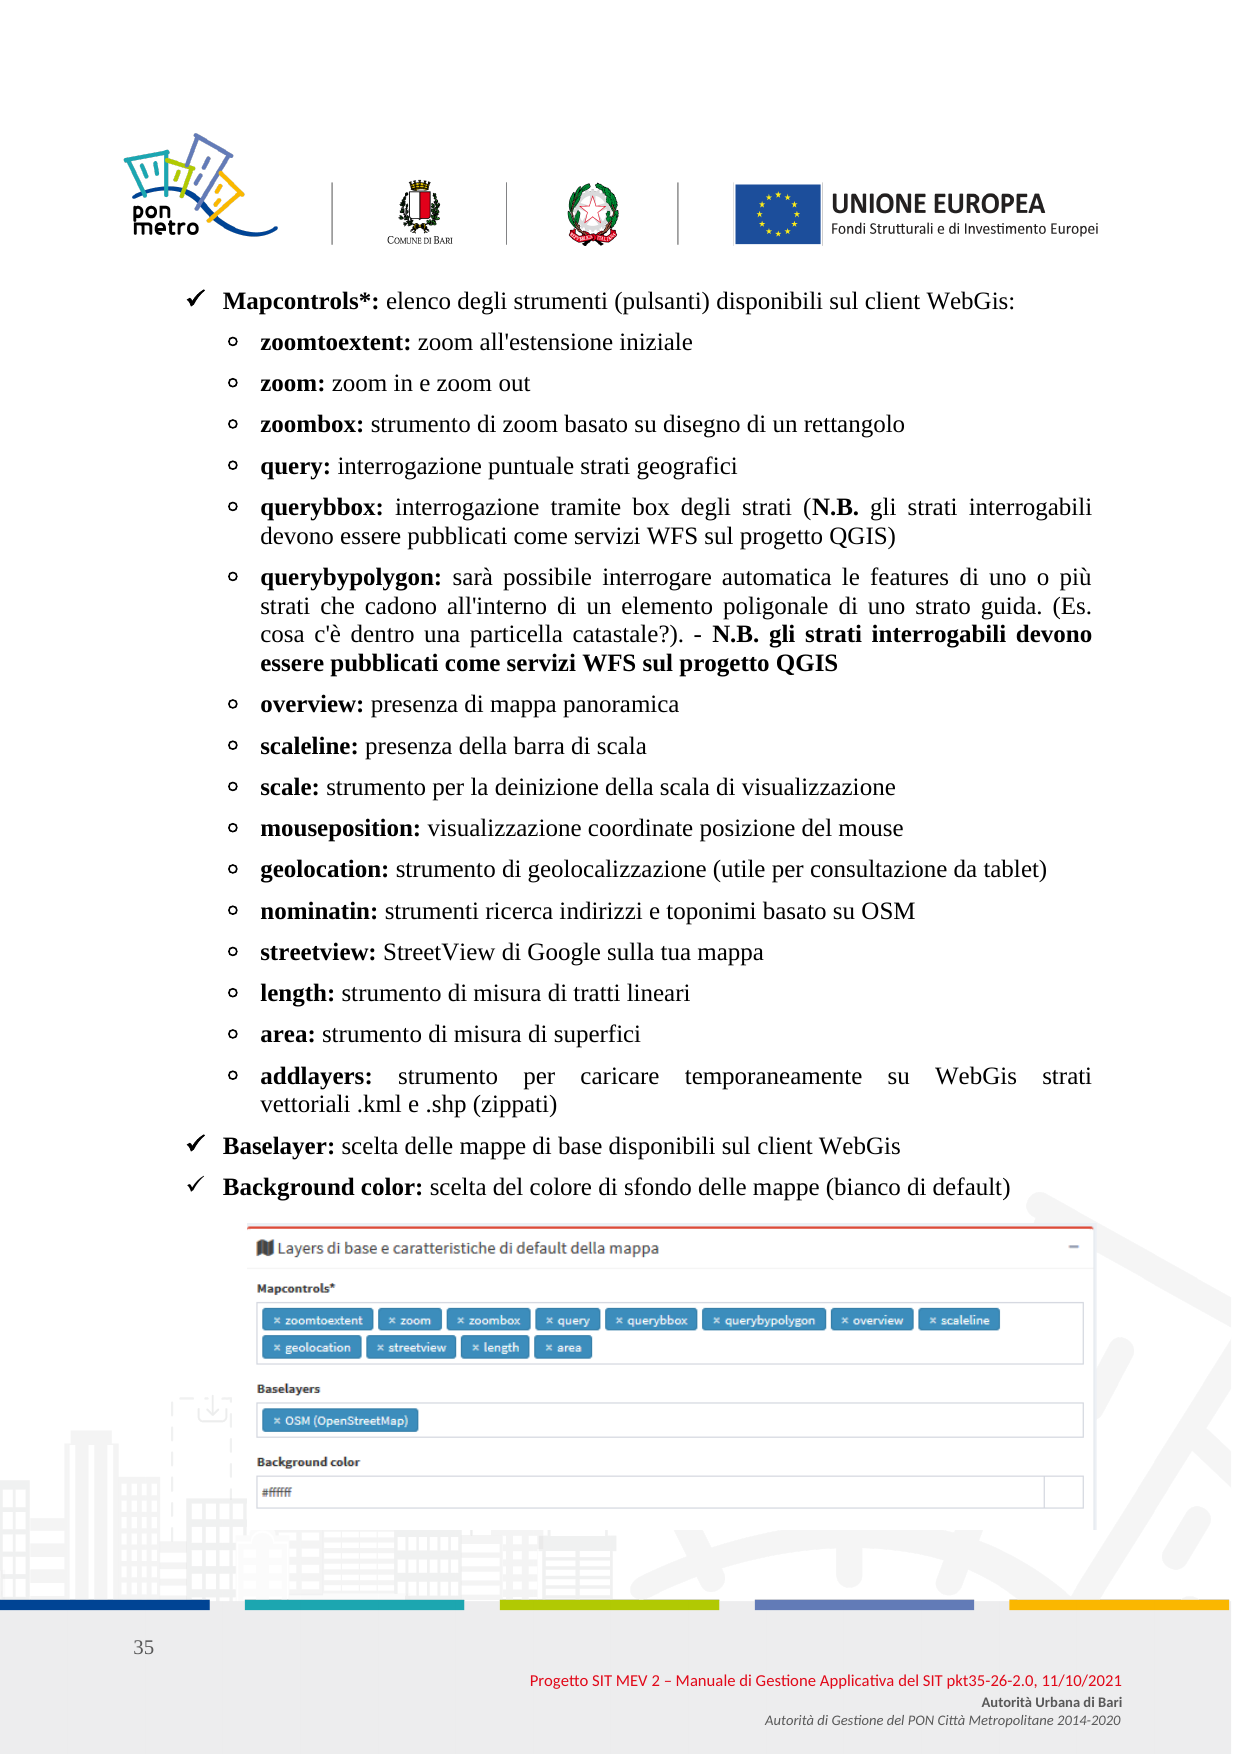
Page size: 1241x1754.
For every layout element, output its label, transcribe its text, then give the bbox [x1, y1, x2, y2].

list zoombox: strumento di zoom basato su disegno di un rettangolo [223, 409, 1093, 438]
list querybbox: interrogazione tramite box degli strati (N.B. gli strati interrogabili devono essere pubblicati come servizi WFS sul progetto QGIS) [223, 492, 1093, 549]
picture [0, 1174, 1232, 1754]
list zoomtoextent: zoom all'estensione iniziale [223, 327, 1093, 356]
list nominatin: strumenti ricerca indirizzi e toponimi basato su OSM [223, 896, 1093, 924]
list Baselayer: scelta delle mappe di base disponibili sul client WebGis [185, 1131, 1093, 1159]
list overview: presenza di mappa panoramica [223, 689, 1093, 718]
list geolocation: strumento di geolocalizzazione (utile per consultazione da tablet) [223, 854, 1093, 883]
list Mapcontrols*: elenco degli strumenti (pulsanti) disponibili sul client WebGis: [185, 286, 1093, 314]
list length: strumento di misura di tratti lineari [223, 978, 1093, 1007]
list scale: strumento per la deinizione della scala di visualizzazione [223, 772, 1093, 801]
list query: interrogazione puntuale strati geografici [223, 451, 1093, 479]
picture [118, 75, 1105, 282]
list querybypolygon: sarà possibile interrogare automatica le features di uno o più strati che cadono all'interno di un elemento poligonale di uno strato guida. (Es. cosa c'è dentro una particella catastale?). - N.B. gli strati interrogabili devono essere pubblicati come servizi WFS sul progetto QGIS [223, 562, 1093, 677]
list Background color: scelta del colore di sfondo delle mappe (bianco di default) [185, 1172, 1093, 1201]
list streetview: StreetView di Google sulla tua mappa [223, 937, 1093, 966]
list area: strumento di misura di superfici [223, 1019, 1093, 1048]
list zoom: zoom in e zoom out [223, 368, 1093, 397]
list scaleline: presenza della barra di scala [223, 731, 1093, 759]
list mouseposition: visualizzazione coordinate posizione del mouse [223, 813, 1093, 842]
list addlayers: strumento per caricare temporaneamente su WebGis strati vettoriali .kml e .shp (zippati) [223, 1061, 1093, 1118]
